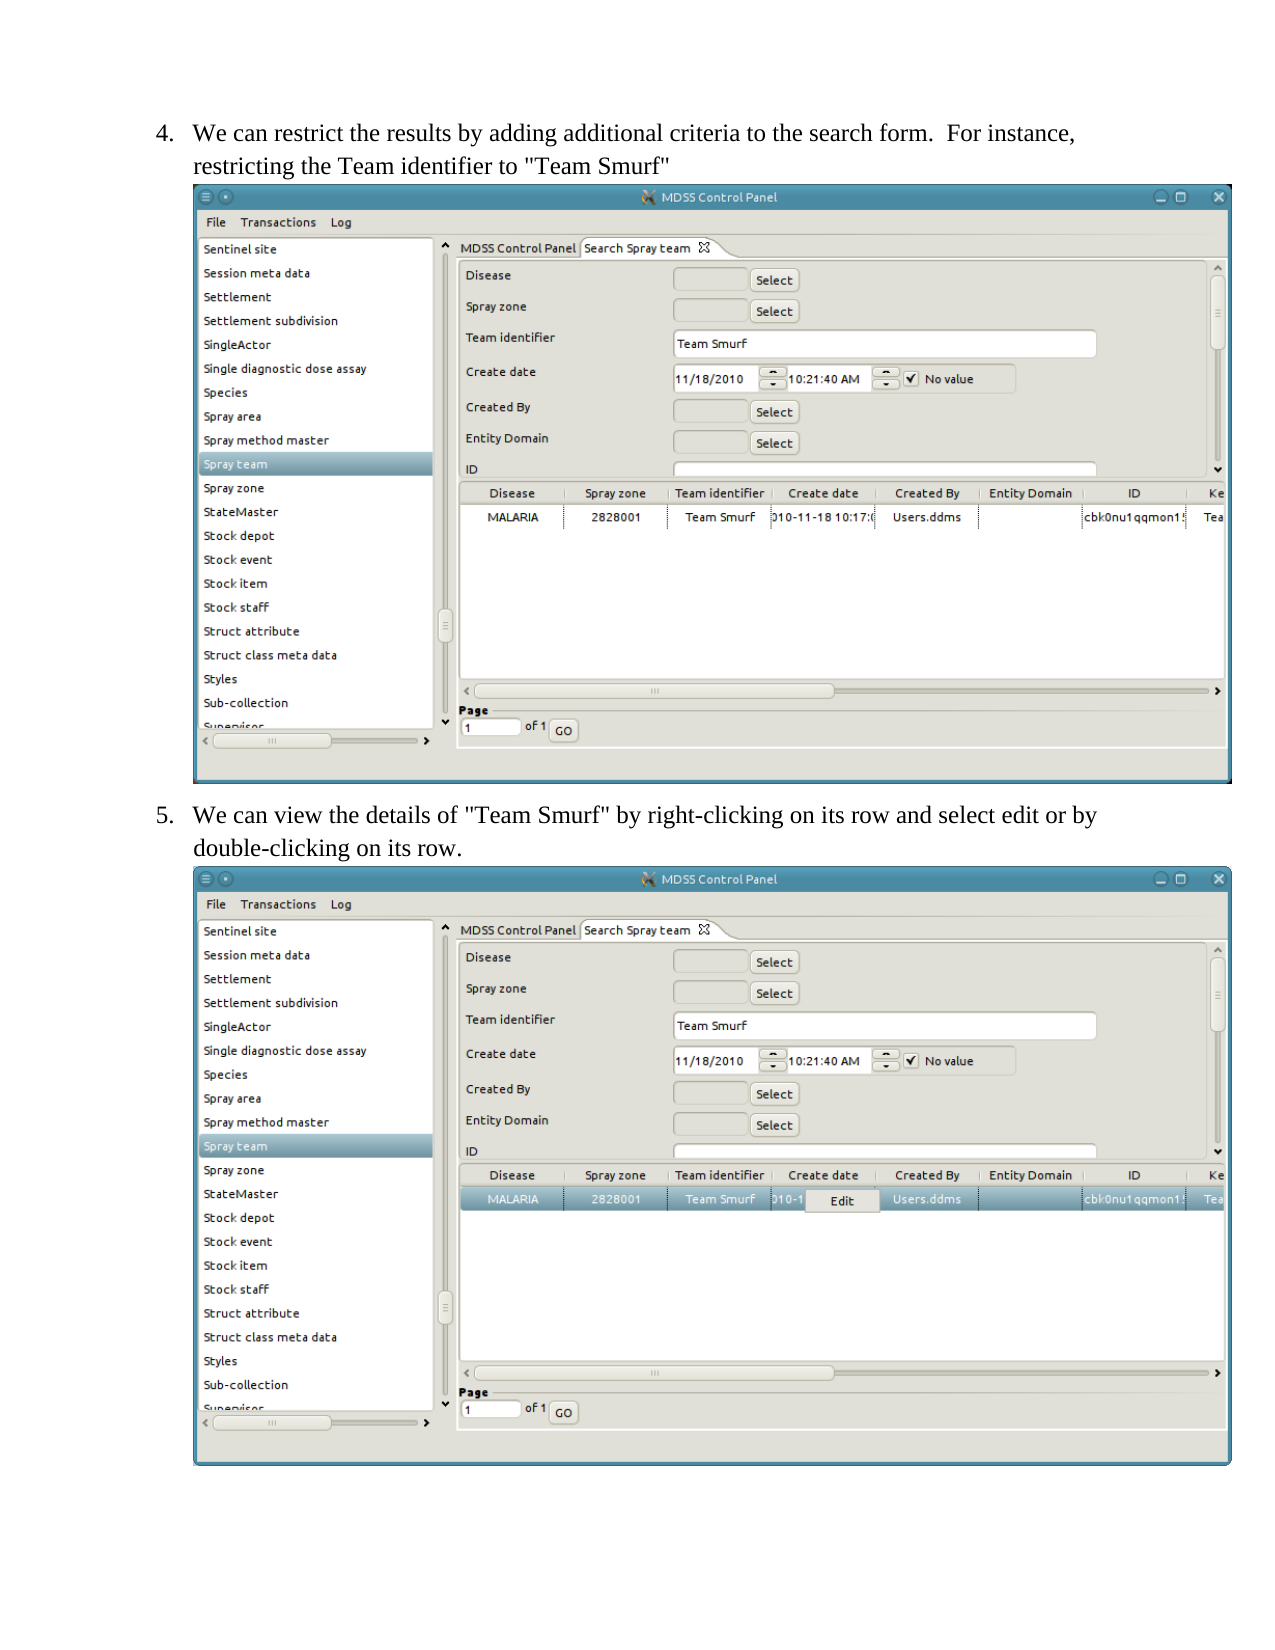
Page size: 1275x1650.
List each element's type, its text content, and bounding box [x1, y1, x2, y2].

picture [193, 184, 1232, 784]
picture [193, 866, 1232, 1466]
